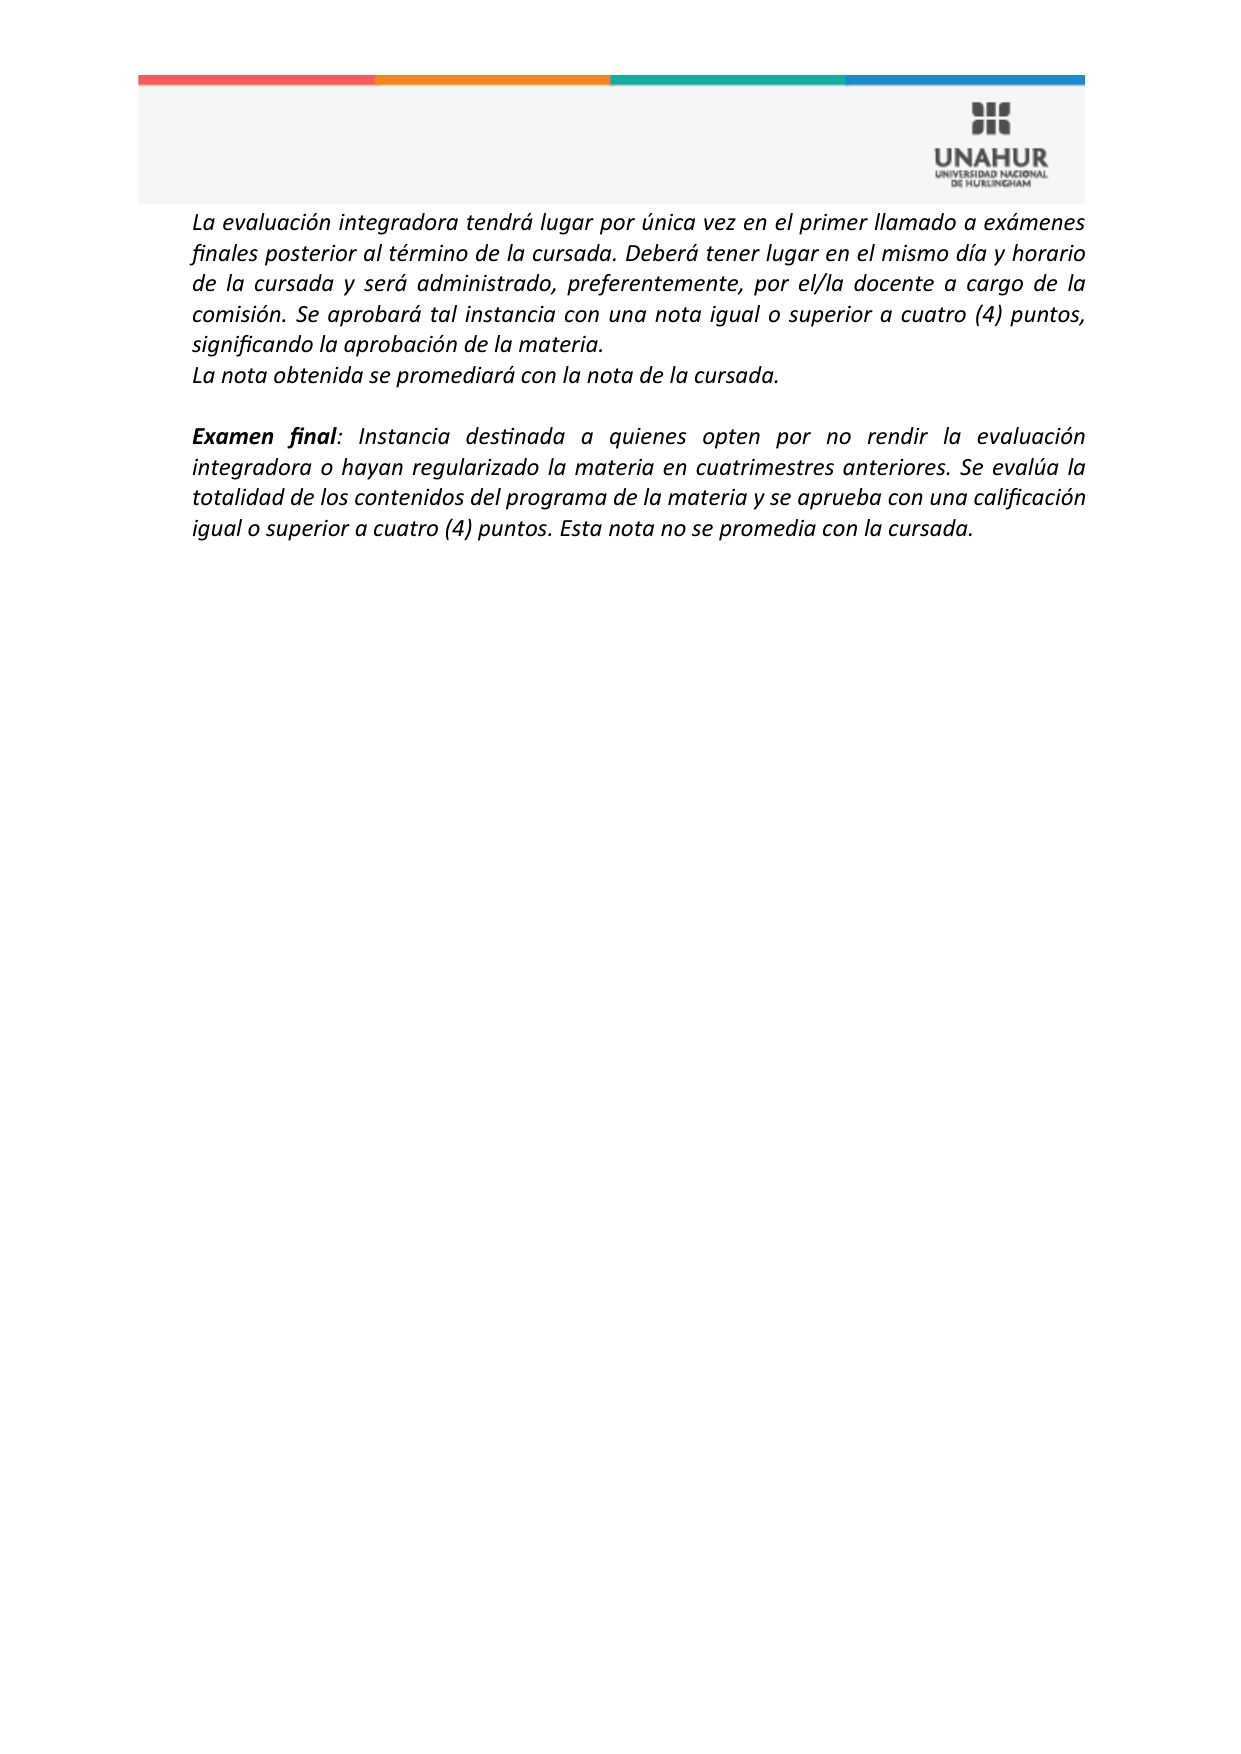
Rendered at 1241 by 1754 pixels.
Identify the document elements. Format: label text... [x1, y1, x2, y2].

text La nota obtenida se promediará con la nota de la cursada. [192, 359, 1090, 390]
text La evaluación integradora tendrá lugar por única vez en el primer llamado a exámenes finales posterior al término de la cursada. Deberá tener lugar en el mismo día y horario de la cursada y será administrado, preferentemente, por el/la docente a cargo de la comisión. Se aprobará tal instancia con una nota igual o superior a cuatro (4) puntos, significando la aprobación de la materia. [192, 207, 1090, 359]
picture [138, 75, 1085, 204]
text Examen final: Instancia destinada a quienes opten por no rendir la evaluación integradora o hayan regularizado la materia en cuatrimestres anteriores. Se evalúa la totalidad de los contenidos del programa de la materia y se aprueba con una calificación igual o superior a cuatro (4) puntos. Esta nota no se promedia con la cursada. [192, 421, 1090, 543]
